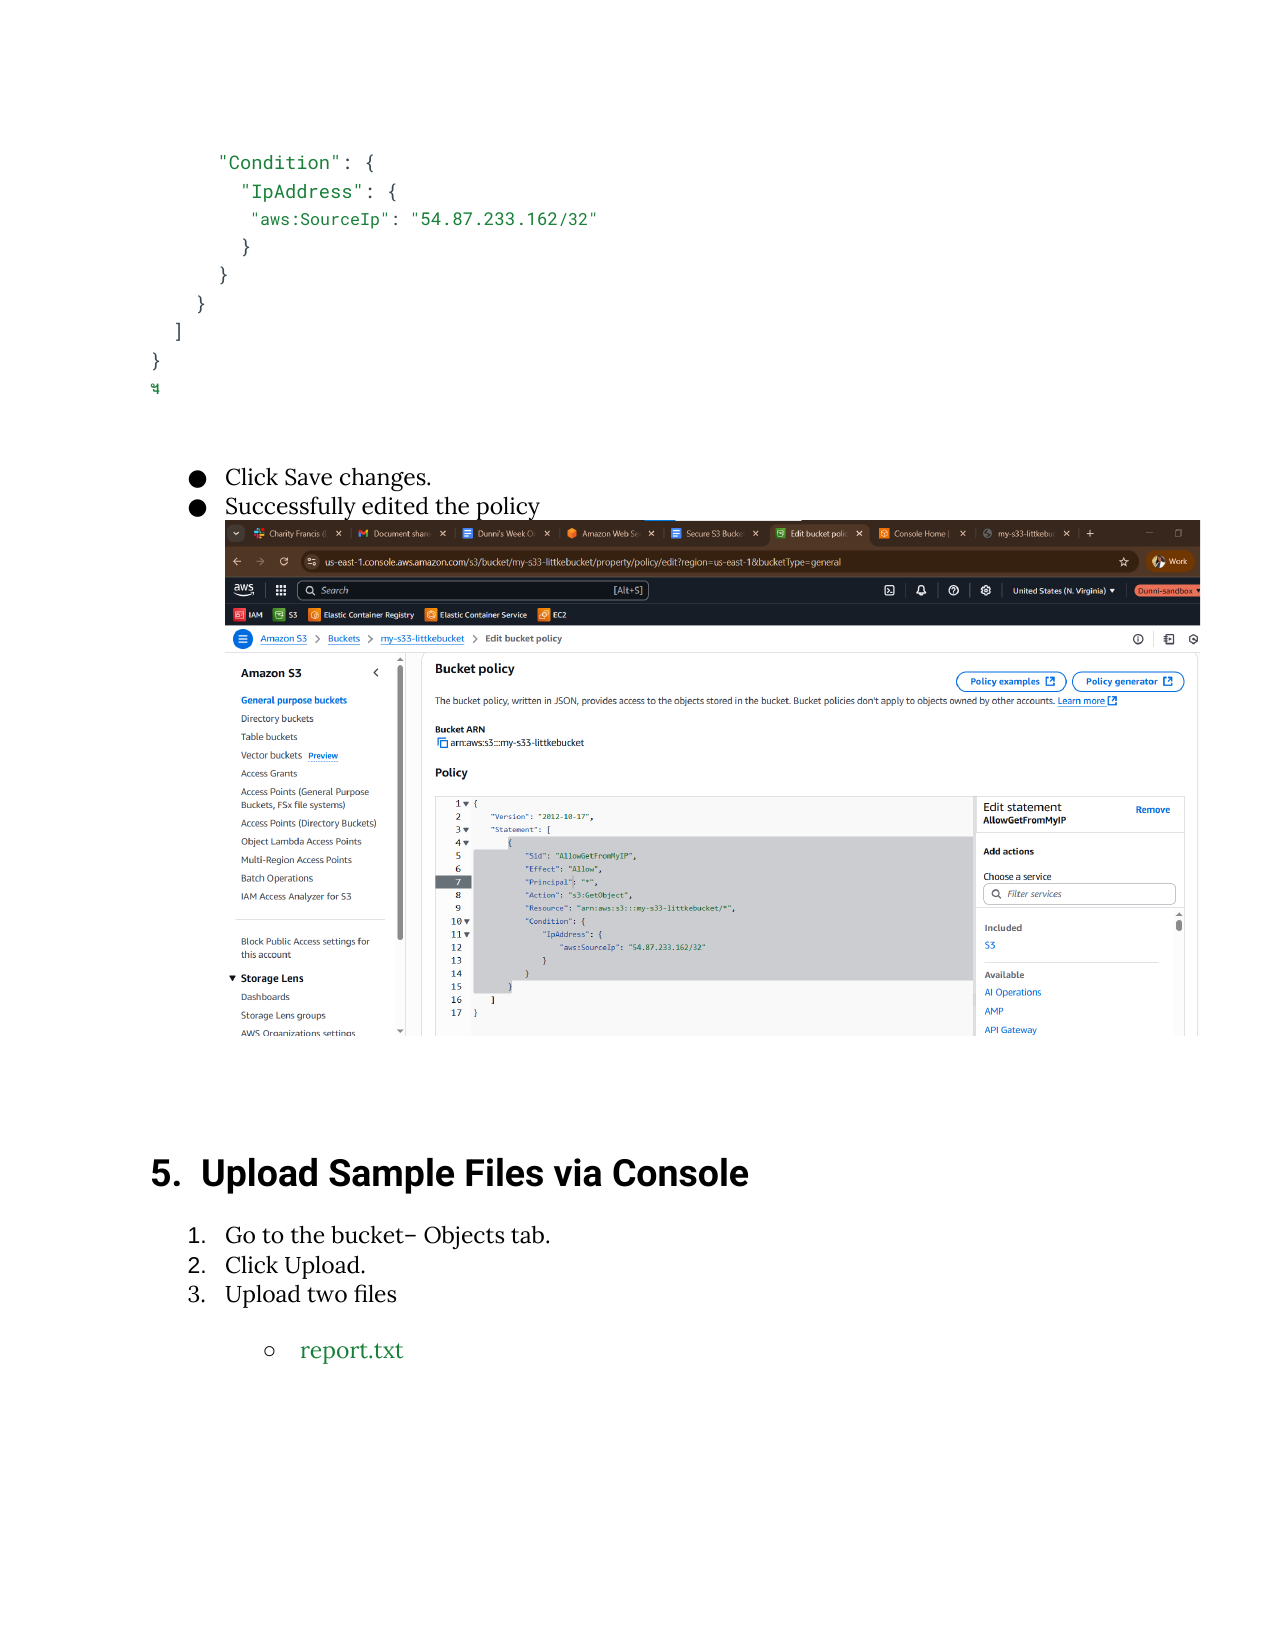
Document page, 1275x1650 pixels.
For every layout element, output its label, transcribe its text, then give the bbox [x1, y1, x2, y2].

text  [150, 376, 1125, 400]
list Upload two files [187, 1280, 1125, 1335]
list Go to the bucket– Objects tab. [187, 1221, 1125, 1250]
subtitle 5. Upload Sample Files via Console [150, 1152, 1125, 1196]
text "aws:SourceIp": "54.87.233.162/32" [150, 207, 420, 230]
text } [150, 234, 1125, 258]
text } [150, 347, 1125, 372]
text "Condition": { [150, 150, 1125, 175]
list Click Save changes. [187, 462, 1125, 491]
list Click Upload. [187, 1250, 1125, 1280]
text } [150, 262, 1125, 287]
list report.txt [262, 1335, 1125, 1365]
text "aws:SourceIp": "54.87.233.162/32" [558, 207, 1125, 230]
picture [225, 520, 1200, 1036]
text ] [150, 319, 1125, 344]
text } [150, 291, 1125, 315]
text "IpAddress": { [150, 178, 1125, 203]
